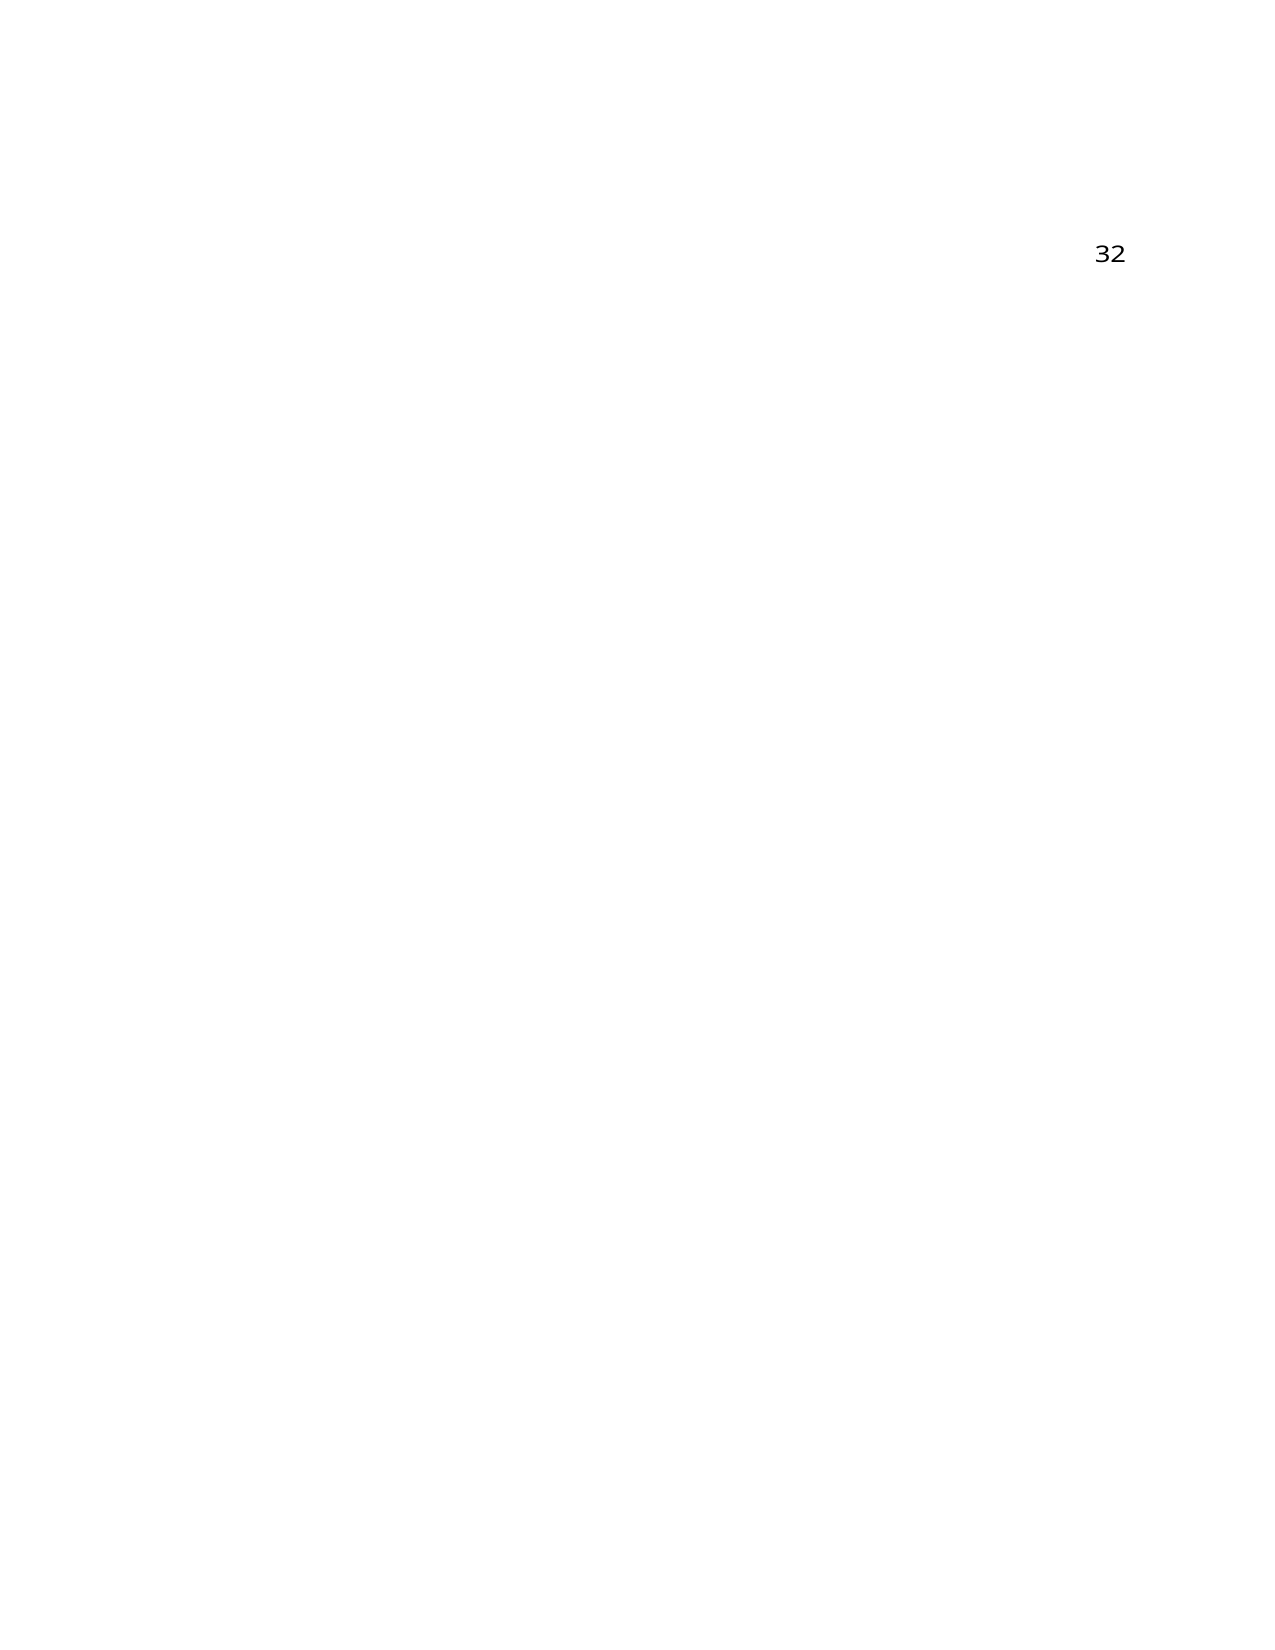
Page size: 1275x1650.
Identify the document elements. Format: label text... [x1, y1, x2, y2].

text 32 [129, 238, 1126, 269]
